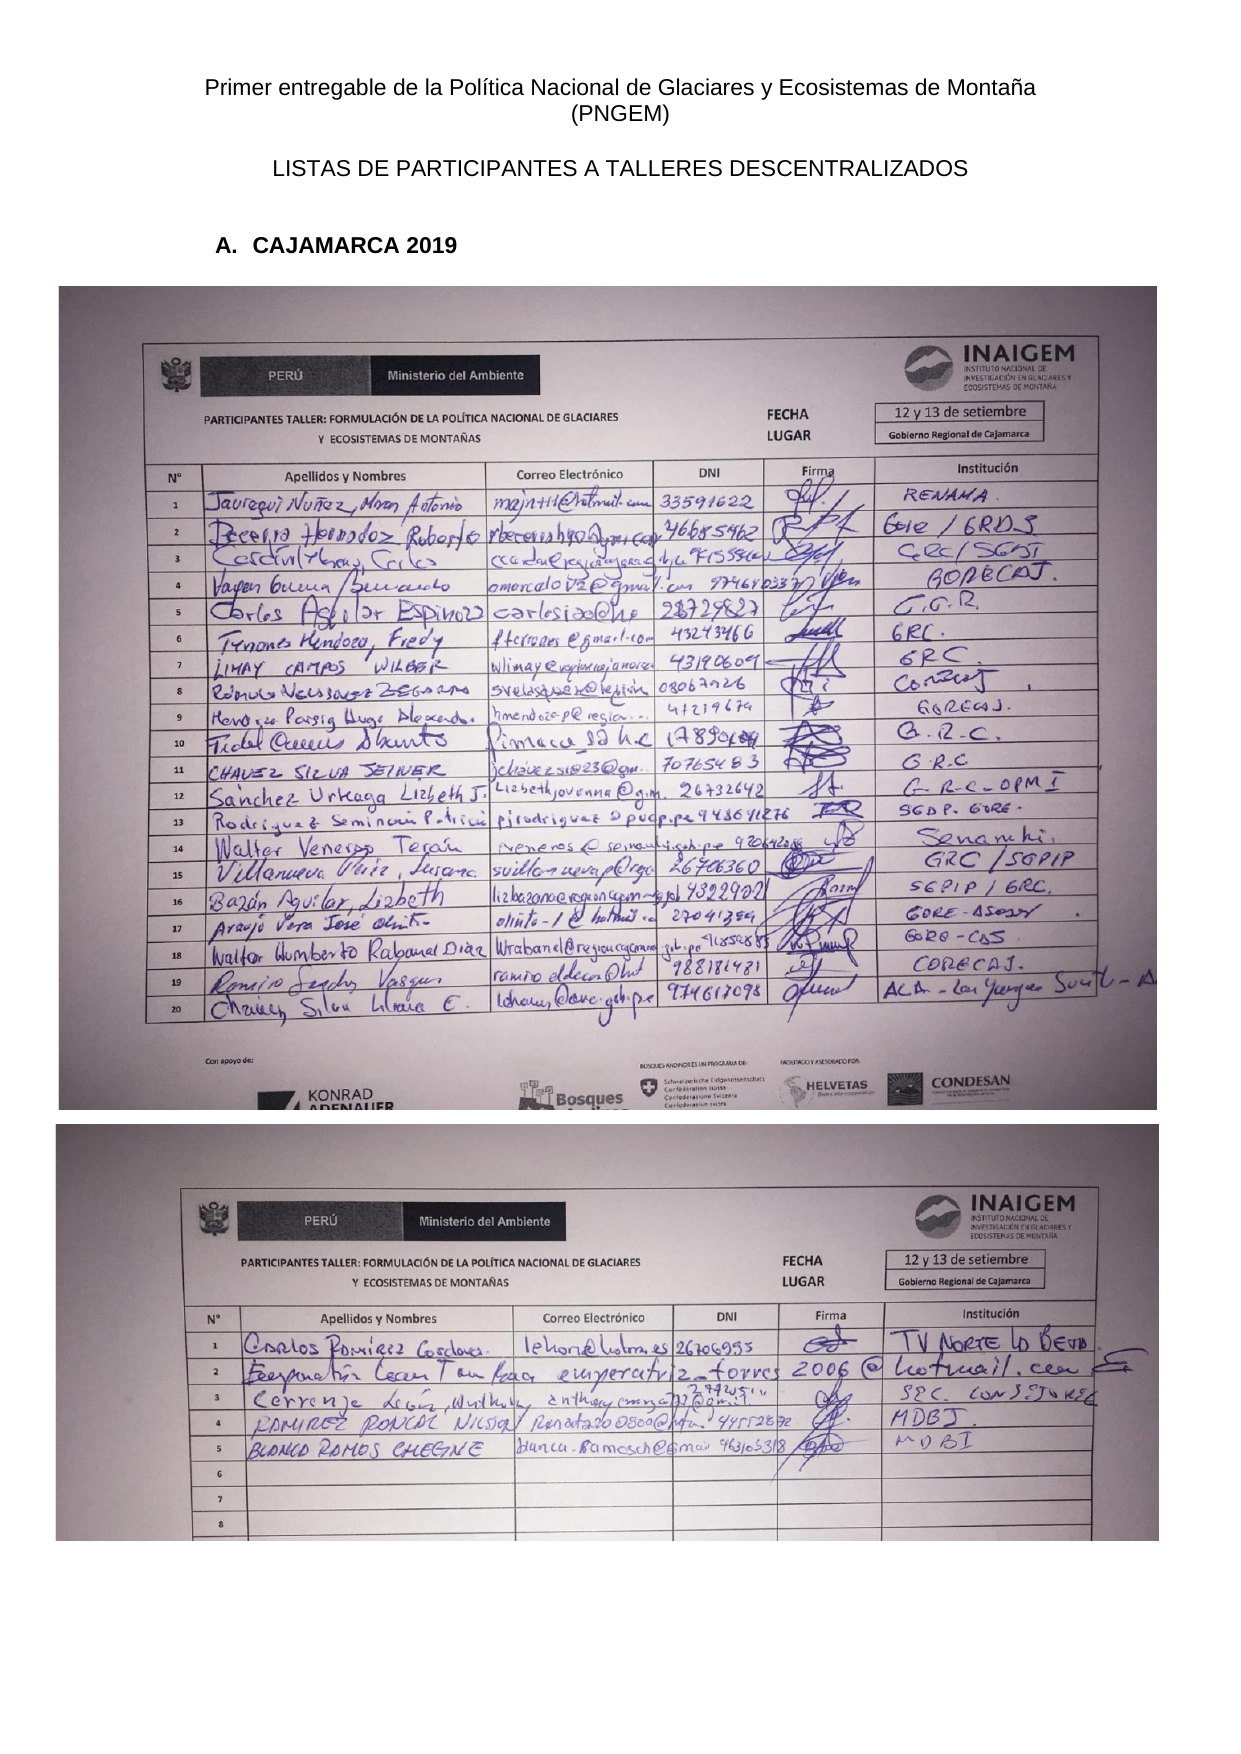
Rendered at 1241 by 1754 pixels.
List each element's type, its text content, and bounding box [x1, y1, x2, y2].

text LISTAS DE PARTICIPANTES A TALLERES DESCENTRALIZADOS [177, 155, 1063, 181]
picture [57, 1124, 1159, 1541]
picture [60, 286, 1156, 1110]
list CAJAMARCA 2019 [215, 232, 1063, 258]
